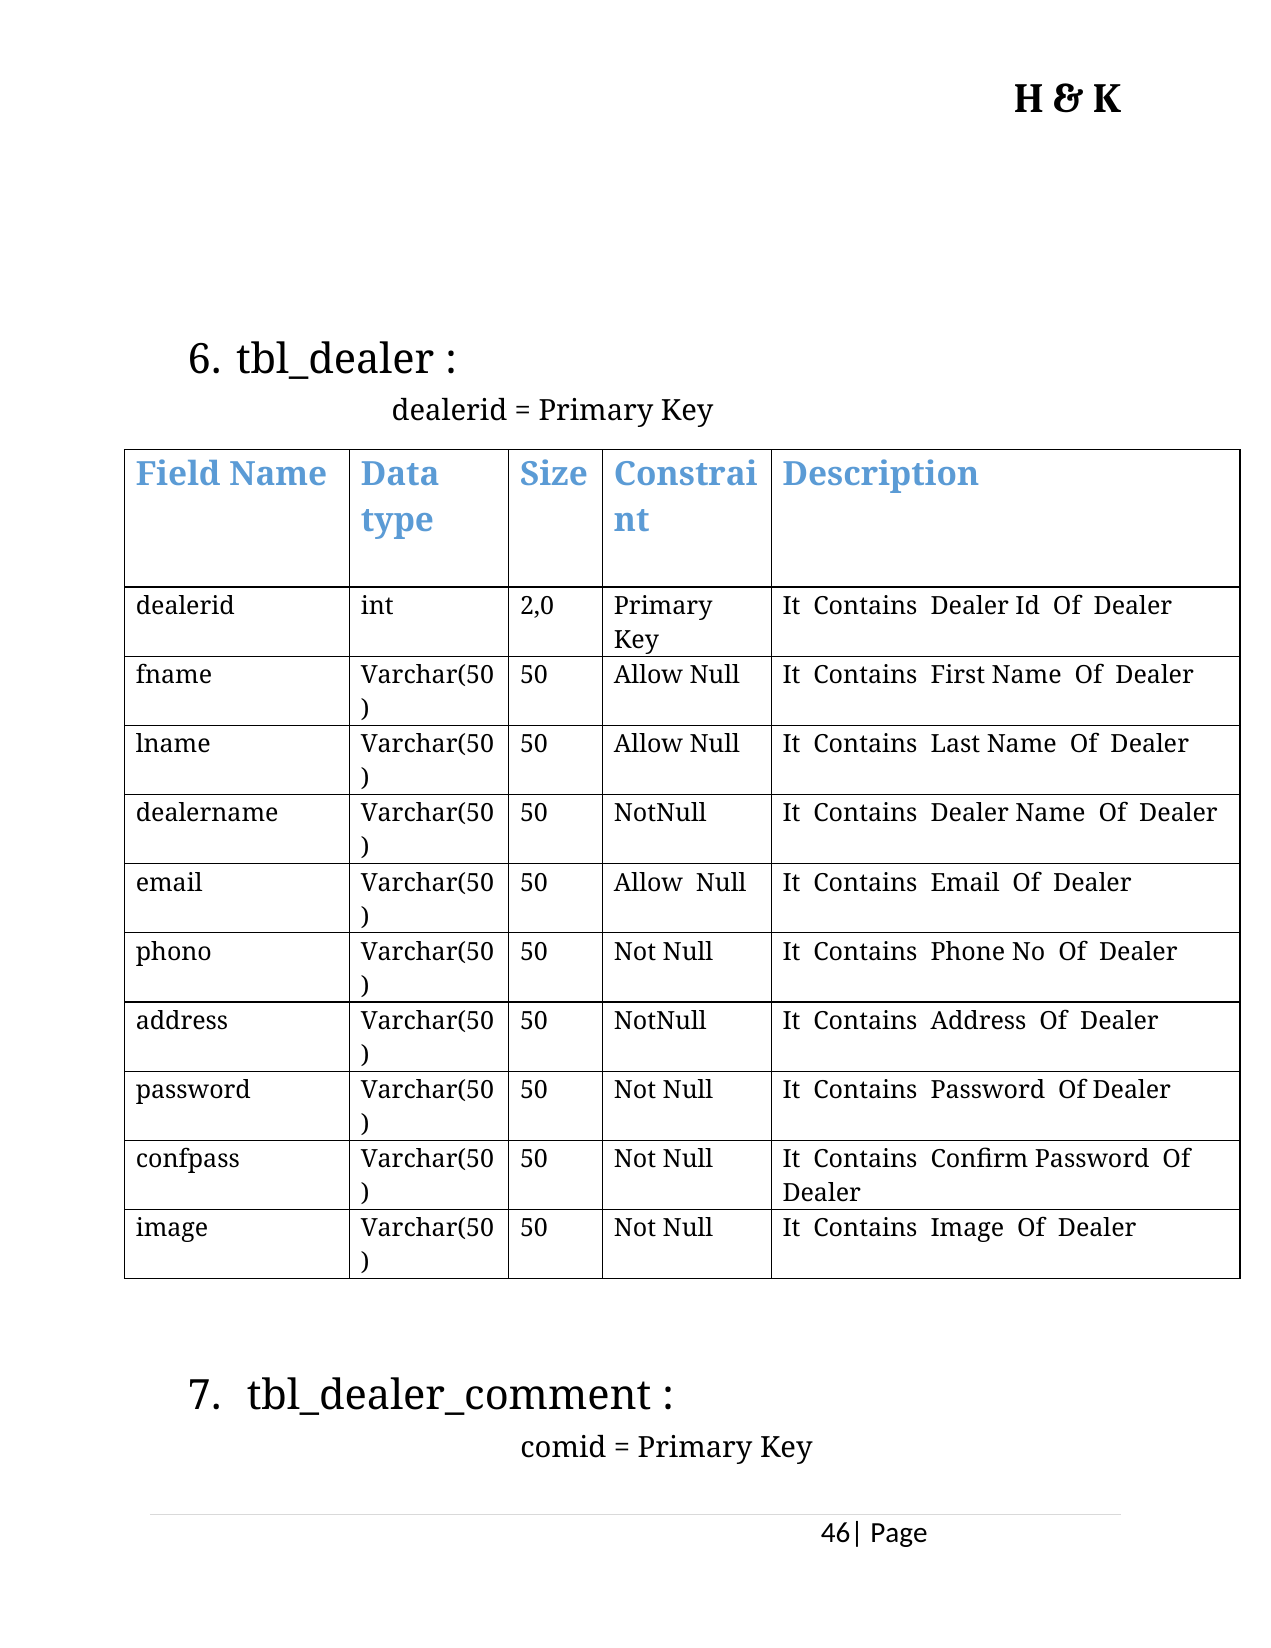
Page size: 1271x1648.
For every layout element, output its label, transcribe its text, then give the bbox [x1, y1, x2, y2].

table_cell Not Null [603, 1141, 771, 1209]
table_cell 50 [509, 933, 602, 1001]
table_cell Primary Key [603, 588, 771, 656]
table_cell email [125, 864, 349, 932]
table_cell NotNull [603, 1003, 771, 1071]
table_cell Not Null [603, 1210, 771, 1278]
table_cell Varchar(50) [350, 795, 508, 863]
list tbl_dealer : [187, 328, 1121, 385]
table_cell image [125, 1210, 349, 1278]
table_cell 50 [509, 726, 602, 794]
table_cell It Contains Email Of Dealer [772, 864, 1239, 932]
table_cell confpass [125, 1141, 349, 1209]
table_cell password [125, 1072, 349, 1140]
table_cell 50 [509, 864, 602, 932]
table_cell Varchar(50) [350, 1003, 508, 1071]
table_cell int [350, 588, 508, 656]
list comid = Primary Key [225, 1426, 1121, 1466]
table_cell 50 [509, 795, 602, 863]
table_cell 50 [509, 657, 602, 725]
table_cell lname [125, 726, 349, 794]
table_cell 50 [509, 1210, 602, 1278]
table_cell It Contains Password Of Dealer [772, 1072, 1239, 1140]
table_cell dealername [125, 795, 349, 863]
table_cell Varchar(50) [350, 657, 508, 725]
table_cell It Contains Phone No Of Dealer [772, 933, 1239, 1001]
table_cell 50 [509, 1141, 602, 1209]
table_cell It Contains Dealer Name Of Dealer [772, 795, 1239, 863]
table_cell Varchar(50) [350, 864, 508, 932]
table_cell Varchar(50) [350, 1141, 508, 1209]
table_cell It Contains Image Of Dealer [772, 1210, 1239, 1278]
table_cell Not Null [603, 1072, 771, 1140]
table_cell Allow Null [603, 864, 771, 932]
table_cell phono [125, 933, 349, 1001]
table_cell It Contains Confirm Password Of Dealer [772, 1141, 1239, 1209]
table_cell Varchar(50) [350, 1072, 508, 1140]
table_cell NotNull [603, 795, 771, 863]
table_cell fname [125, 657, 349, 725]
table_header Size [509, 450, 602, 586]
table_cell It Contains First Name Of Dealer [772, 657, 1239, 725]
table_cell 2,0 [509, 588, 602, 656]
table_cell 50 [509, 1072, 602, 1140]
table_cell 50 [509, 1003, 602, 1071]
table_header Constraint [603, 450, 771, 586]
list dealerid = Primary Key [225, 390, 1121, 429]
list tbl_dealer_comment : [187, 1365, 1121, 1422]
table_cell Varchar(50) [350, 726, 508, 794]
table_header Data type [350, 450, 508, 586]
table_header Field Name [125, 450, 349, 586]
table_cell It Contains Last Name Of Dealer [772, 726, 1239, 794]
table_cell Varchar(50) [350, 1210, 508, 1278]
table_cell dealerid [125, 588, 349, 656]
table_cell Allow Null [603, 726, 771, 794]
table_header Description [772, 450, 1239, 586]
table_cell Allow Null [603, 657, 771, 725]
table_cell It Contains Dealer Id Of Dealer [772, 588, 1239, 656]
table_cell Not Null [603, 933, 771, 1001]
table_cell address [125, 1003, 349, 1071]
table_cell It Contains Address Of Dealer [772, 1003, 1239, 1071]
table_cell Varchar(50) [350, 933, 508, 1001]
